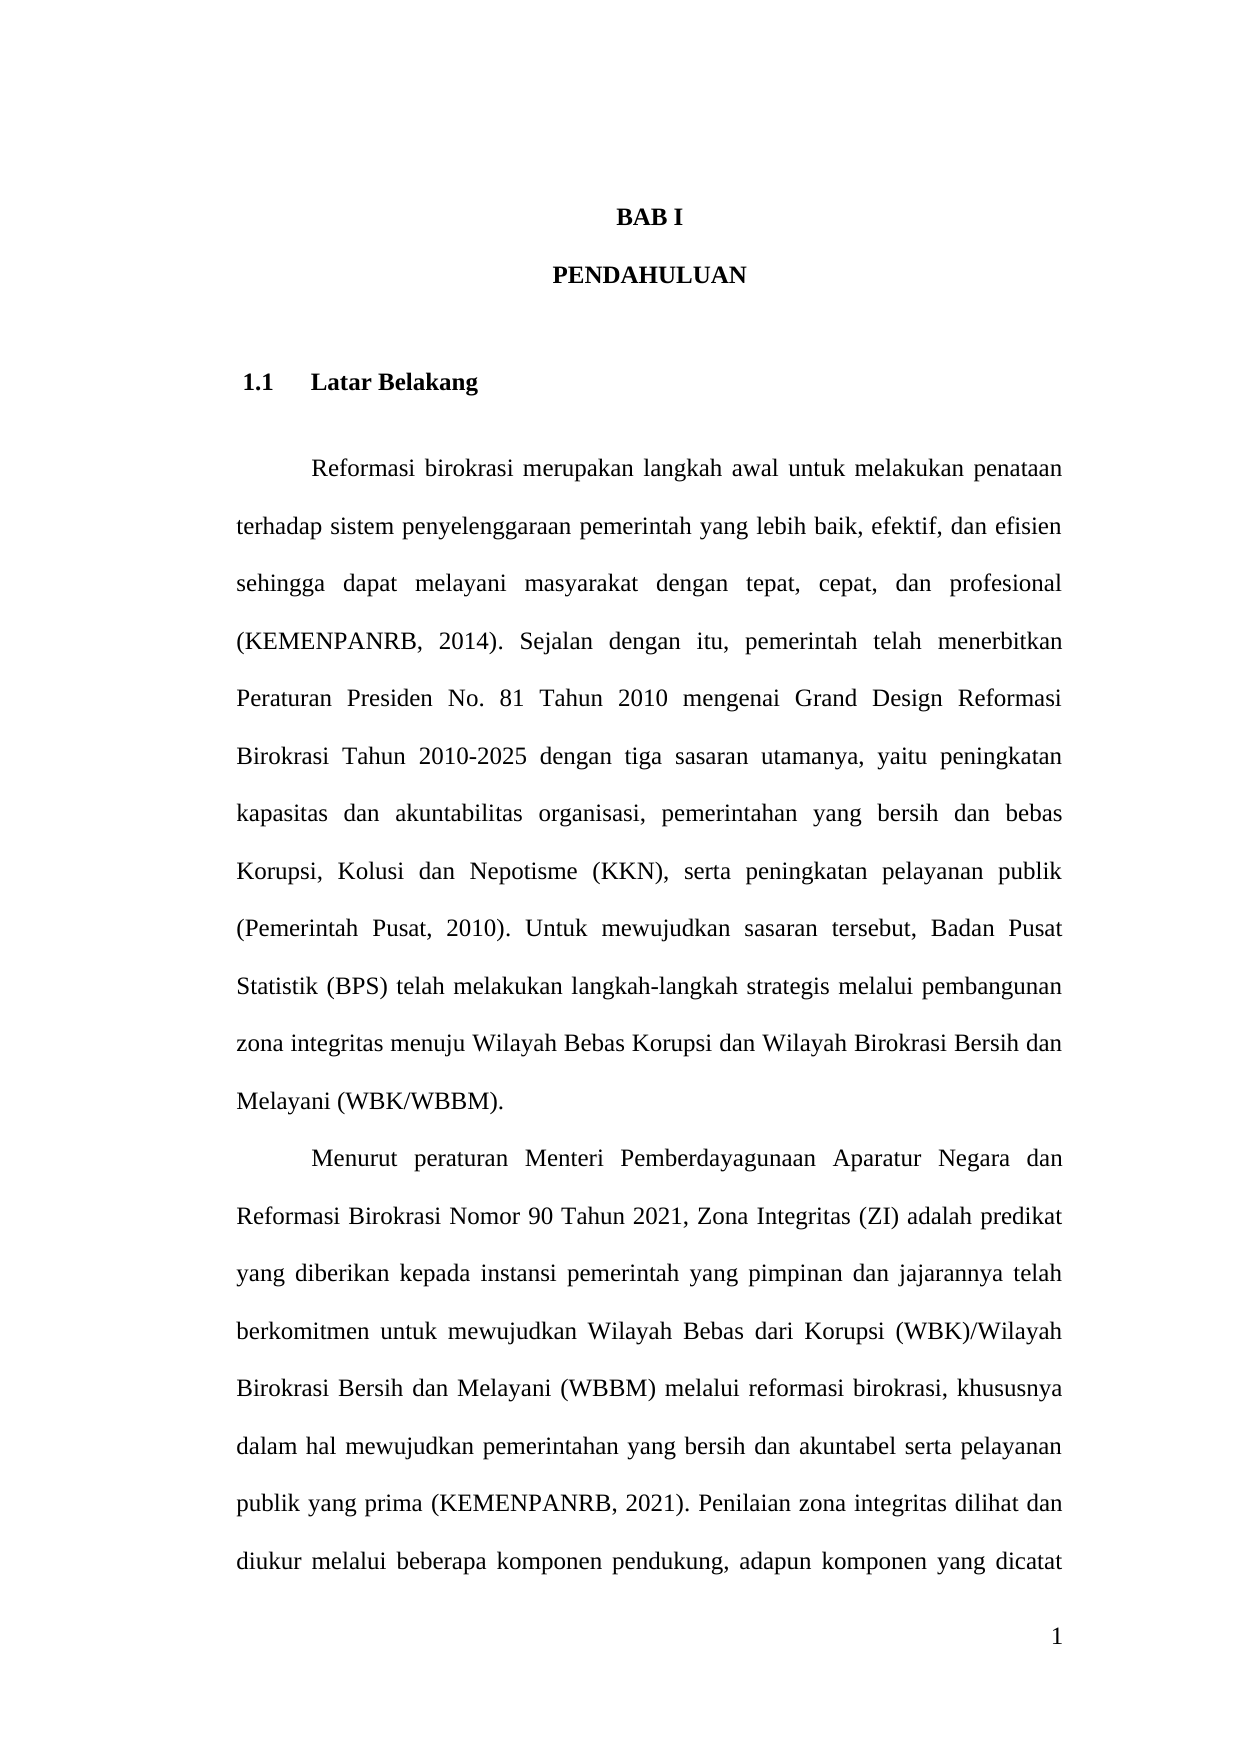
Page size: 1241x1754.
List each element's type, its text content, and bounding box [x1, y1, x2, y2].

text BAB I PENDAHULUAN [236, 202, 1063, 288]
text Reformasi birokrasi merupakan langkah awal untuk melakukan penataan terhadap sistem penyelenggaraan pemerintah yang lebih baik, efektif, dan efisien sehingga dapat melayani masyarakat dengan tepat, cepat, dan profesional. Sejalan dengan itu, pemerintah telah menerbitkan Peraturan Presiden No. 81 Tahun 2010 mengenai Grand Design Reformasi Birokrasi Tahun 2010-2025 dengan tiga sasaran utamanya, yaitu peningkatan kapasitas dan akuntabilitas organisasi, pemerintahan yang bersih dan bebas Korupsi, Kolusi dan Nepotisme (KKN), serta peningkatan pelayanan publik . Untuk mewujudkan sasaran tersebut, Badan Pusat Statistik (BPS) telah melakukan langkah-langkah strategis melalui pembangunan zona integritas menuju Wilayah Bebas Korupsi dan Wilayah Birokrasi Bersih dan Melayani (WBK/WBBM). [236, 453, 1063, 1115]
text Latar Belakang [273, 367, 1063, 396]
